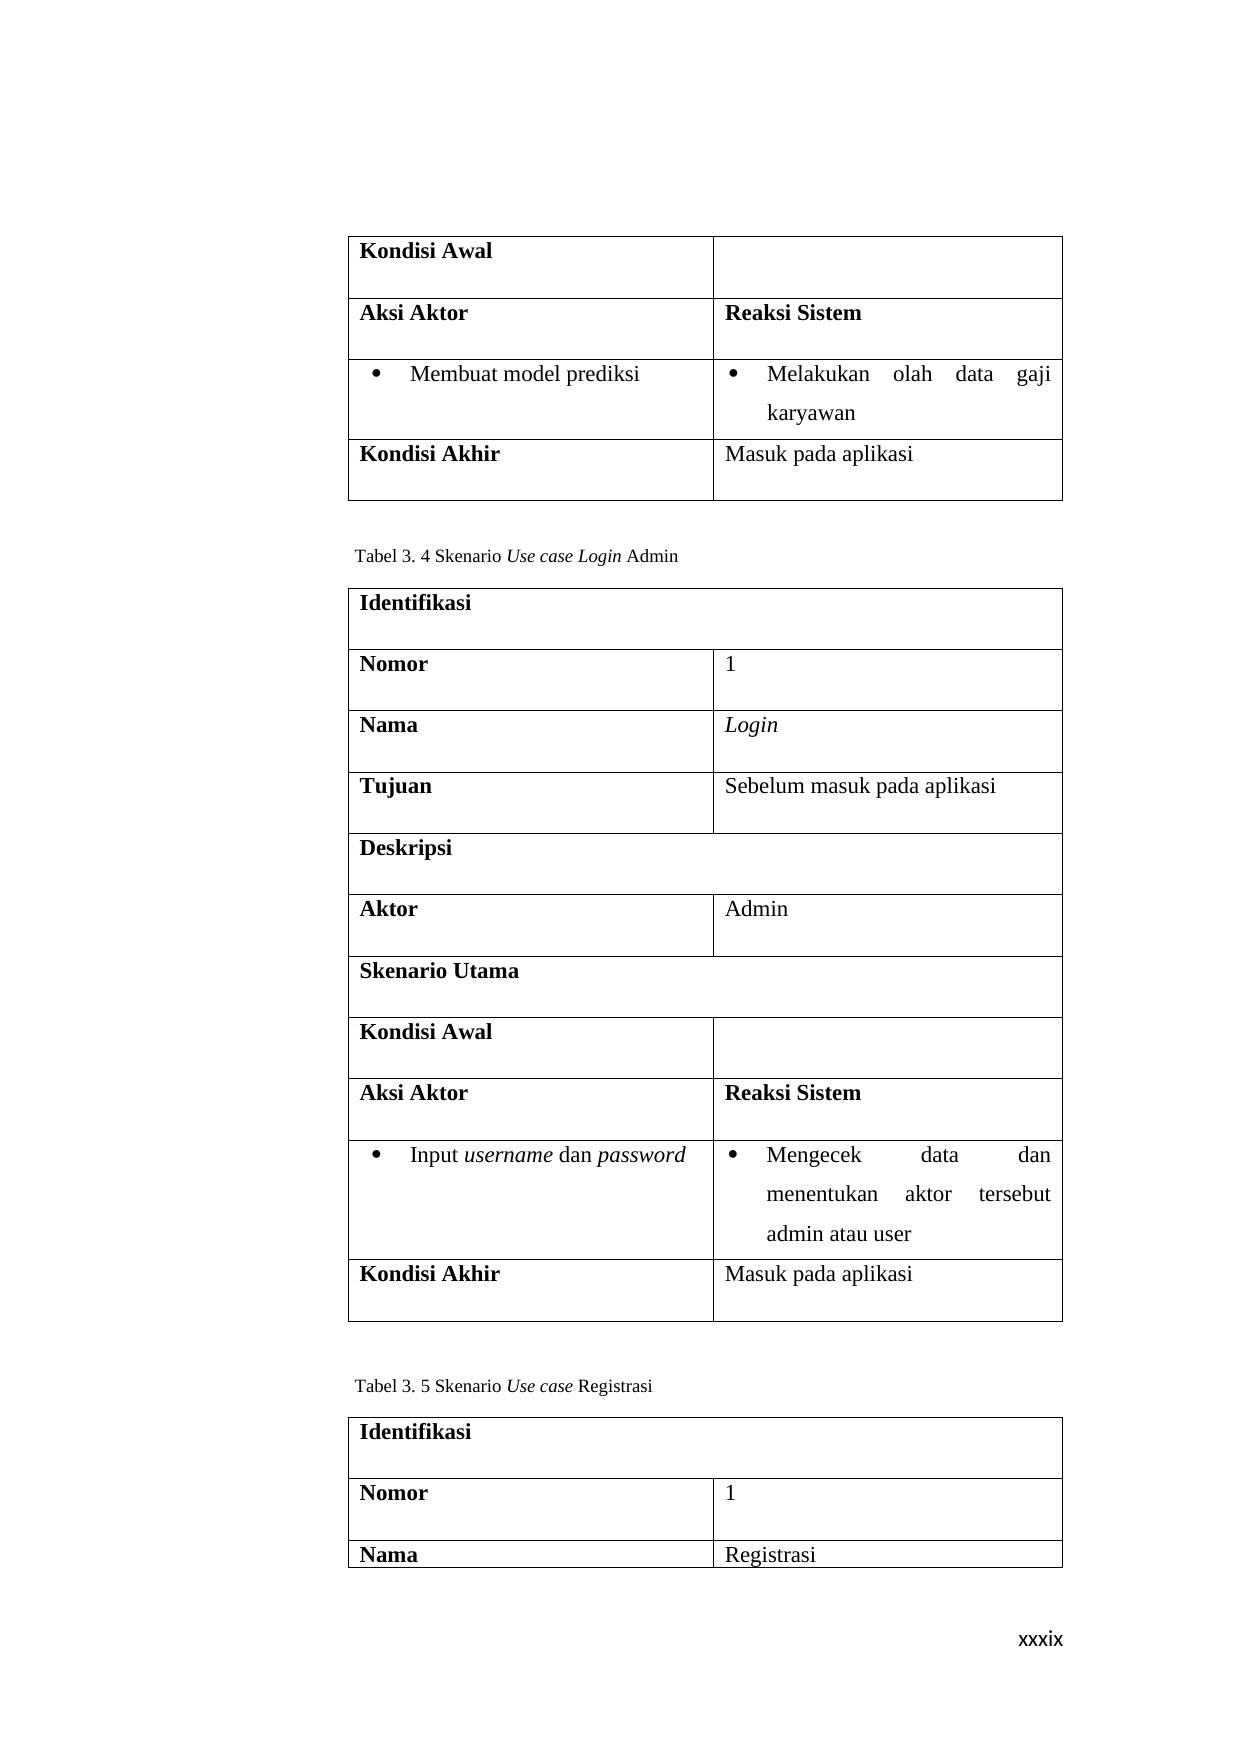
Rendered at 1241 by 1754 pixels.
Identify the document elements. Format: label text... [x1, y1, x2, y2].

table_cell Nama [349, 1541, 713, 1567]
table_cell Kondisi Akhir [349, 440, 713, 500]
table_cell Login [714, 711, 1062, 772]
table_cell Kondisi Awal [349, 1018, 713, 1078]
table_cell Tujuan [349, 773, 713, 833]
table_cell Kondisi Awal [349, 237, 713, 298]
table_cell Membuat model prediksi [349, 360, 713, 439]
table_header Identifikasi [349, 589, 1062, 649]
table_cell [714, 1018, 1062, 1078]
table_header Identifikasi [349, 1418, 1062, 1478]
table_cell Input username dan password [349, 1141, 713, 1259]
table_cell Deskripsi [349, 834, 1062, 894]
table_cell Nomor [349, 650, 713, 710]
table_cell Nomor [349, 1479, 713, 1540]
table_cell 1 [714, 1479, 1062, 1540]
table_cell Melakukan olah data gaji karyawan [714, 360, 1062, 439]
table_cell Aktor [349, 895, 713, 956]
table_cell Mengecek data dan menentukan aktor tersebut admin atau user [714, 1141, 1062, 1259]
table_cell Reaksi Sistem [714, 1079, 1062, 1140]
table_cell Aksi Aktor [349, 1079, 713, 1140]
table_cell Kondisi Akhir [349, 1260, 713, 1321]
text Tabel 3. 5 Skenario Use case Registrasi [354, 1374, 1063, 1396]
table_cell [714, 237, 1062, 298]
table_cell Skenario Utama [349, 957, 1062, 1017]
table_cell Reaksi Sistem [714, 299, 1062, 359]
text Tabel 3. 4 Skenario Use case Login Admin [354, 545, 1063, 567]
table_cell Admin [714, 895, 1062, 956]
table_cell 1 [714, 650, 1062, 710]
table_cell Masuk pada aplikasi [714, 440, 1062, 500]
table_cell Sebelum masuk pada aplikasi [714, 773, 1062, 833]
table_cell Registrasi [714, 1541, 1062, 1567]
table_cell Masuk pada aplikasi [714, 1260, 1062, 1321]
table_cell Aksi Aktor [349, 299, 713, 359]
table_cell Nama [349, 711, 713, 772]
